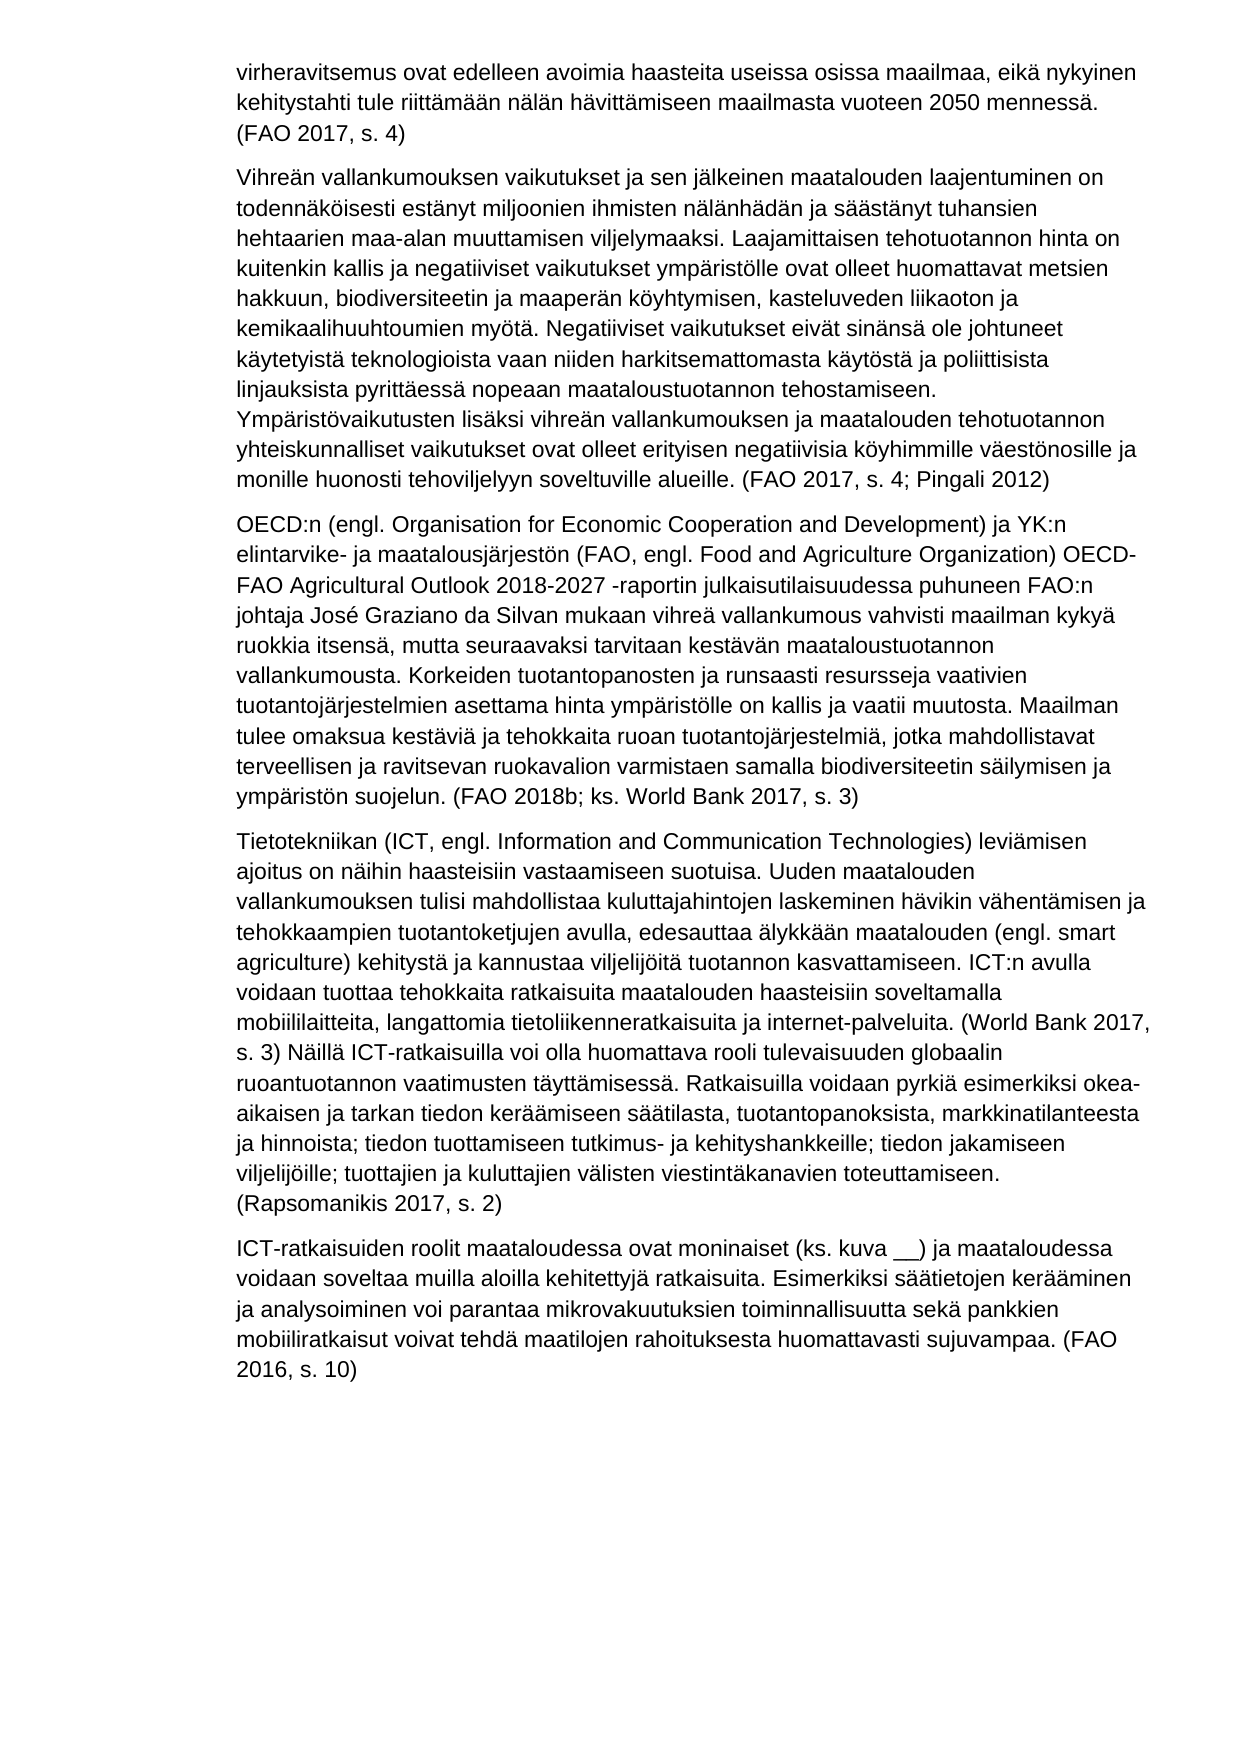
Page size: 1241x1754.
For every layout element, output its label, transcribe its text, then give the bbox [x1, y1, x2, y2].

text Tietotekniikan (ICT, engl. Information and Communication Technologies) leviämisen ajoitus on näihin haasteisiin vastaamiseen suotuisa. Uuden maatalouden vallankumouksen tulisi mahdollistaa kuluttajahintojen laskeminen hävikin vähentämisen ja tehokkaampien tuotantoketjujen avulla, edesauttaa älykkään maatalouden (engl. smart agriculture) kehitystä ja kannustaa viljelijöitä tuotannon kasvattamiseen. ICT:n avulla voidaan tuottaa tehokkaita ratkaisuita maatalouden haasteisiin soveltamalla mobiililaitteita, langattomia tietoliikenneratkaisuita ja internet-palveluita. (World Bank 2017, s. 3) Näillä ICT-ratkaisuilla voi olla huomattava rooli tulevaisuuden globaalin ruoantuotannon vaatimusten täyttämisessä. Ratkaisuilla voidaan pyrkiä esimerkiksi okea-aikaisen ja tarkan tiedon keräämiseen säätilasta, tuotantopanoksista, markkinatilanteesta ja hinnoista; tiedon tuottamiseen tutkimus- ja kehityshankkeille; tiedon jakamiseen viljelijöille; tuottajien ja kuluttajien välisten viestintäkanavien toteuttamiseen. (Rapsomanikis 2017, s. 2) [236, 828, 1152, 1217]
text ICT-ratkaisuiden roolit maataloudessa ovat moninaiset (ks. kuva __) ja maataloudessa voidaan soveltaa muilla aloilla kehitettyjä ratkaisuita. Esimerkiksi säätietojen kerääminen ja analysoiminen voi parantaa mikrovakuutuksien toiminnallisuutta sekä pankkien mobiiliratkaisut voivat tehdä maatilojen rahoituksesta huomattavasti sujuvampaa. (FAO 2016, s. 10) [236, 1235, 1152, 1382]
text OECD:n (engl. Organisation for Economic Cooperation and Development) ja YK:n elintarvike- ja maatalousjärjestön (FAO, engl. Food and Agriculture Organization) OECD-FAO Agricultural Outlook 2018-2027 -raportin julkaisutilaisuudessa puhuneen FAO:n johtaja José Graziano da Silvan mukaan vihreä vallankumous vahvisti maailman kykyä ruokkia itsensä, mutta seuraavaksi tarvitaan kestävän maataloustuotannon vallankumousta. Korkeiden tuotantopanosten ja runsaasti resursseja vaativien tuotantojärjestelmien asettama hinta ympäristölle on kallis ja vaatii muutosta. Maailman tulee omaksua kestäviä ja tehokkaita ruoan tuotantojärjestelmiä, jotka mahdollistavat terveellisen ja ravitsevan ruokavalion varmistaen samalla biodiversiteetin säilymisen ja ympäristön suojelun. (FAO 2018b; ks. World Bank 2017, s. 3) [236, 511, 1152, 809]
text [236, 59, 1152, 146]
text Vihreän vallankumouksen vaikutukset ja sen jälkeinen maatalouden laajentuminen on todennäköisesti estänyt miljoonien ihmisten nälänhädän ja säästänyt tuhansien hehtaarien maa-alan muuttamisen viljelymaaksi. Laajamittaisen tehotuotannon hinta on kuitenkin kallis ja negatiiviset vaikutukset ympäristölle ovat olleet huomattavat metsien hakkuun, biodiversiteetin ja maaperän köyhtymisen, kasteluveden liikaoton ja kemikaalihuuhtoumien myötä. Negatiiviset vaikutukset eivät sinänsä ole johtuneet käytetyistä teknologioista vaan niiden harkitsemattomasta käytöstä ja poliittisista linjauksista pyrittäessä nopeaan maataloustuotannon tehostamiseen. Ympäristövaikutusten lisäksi vihreän vallankumouksen ja maatalouden tehotuotannon yhteiskunnalliset vaikutukset ovat olleet erityisen negatiivisia köyhimmille väestönosille ja monille huonosti tehoviljelyyn soveltuville alueille. (FAO 2017, s. 4; Pingali 2012) [236, 164, 1152, 493]
